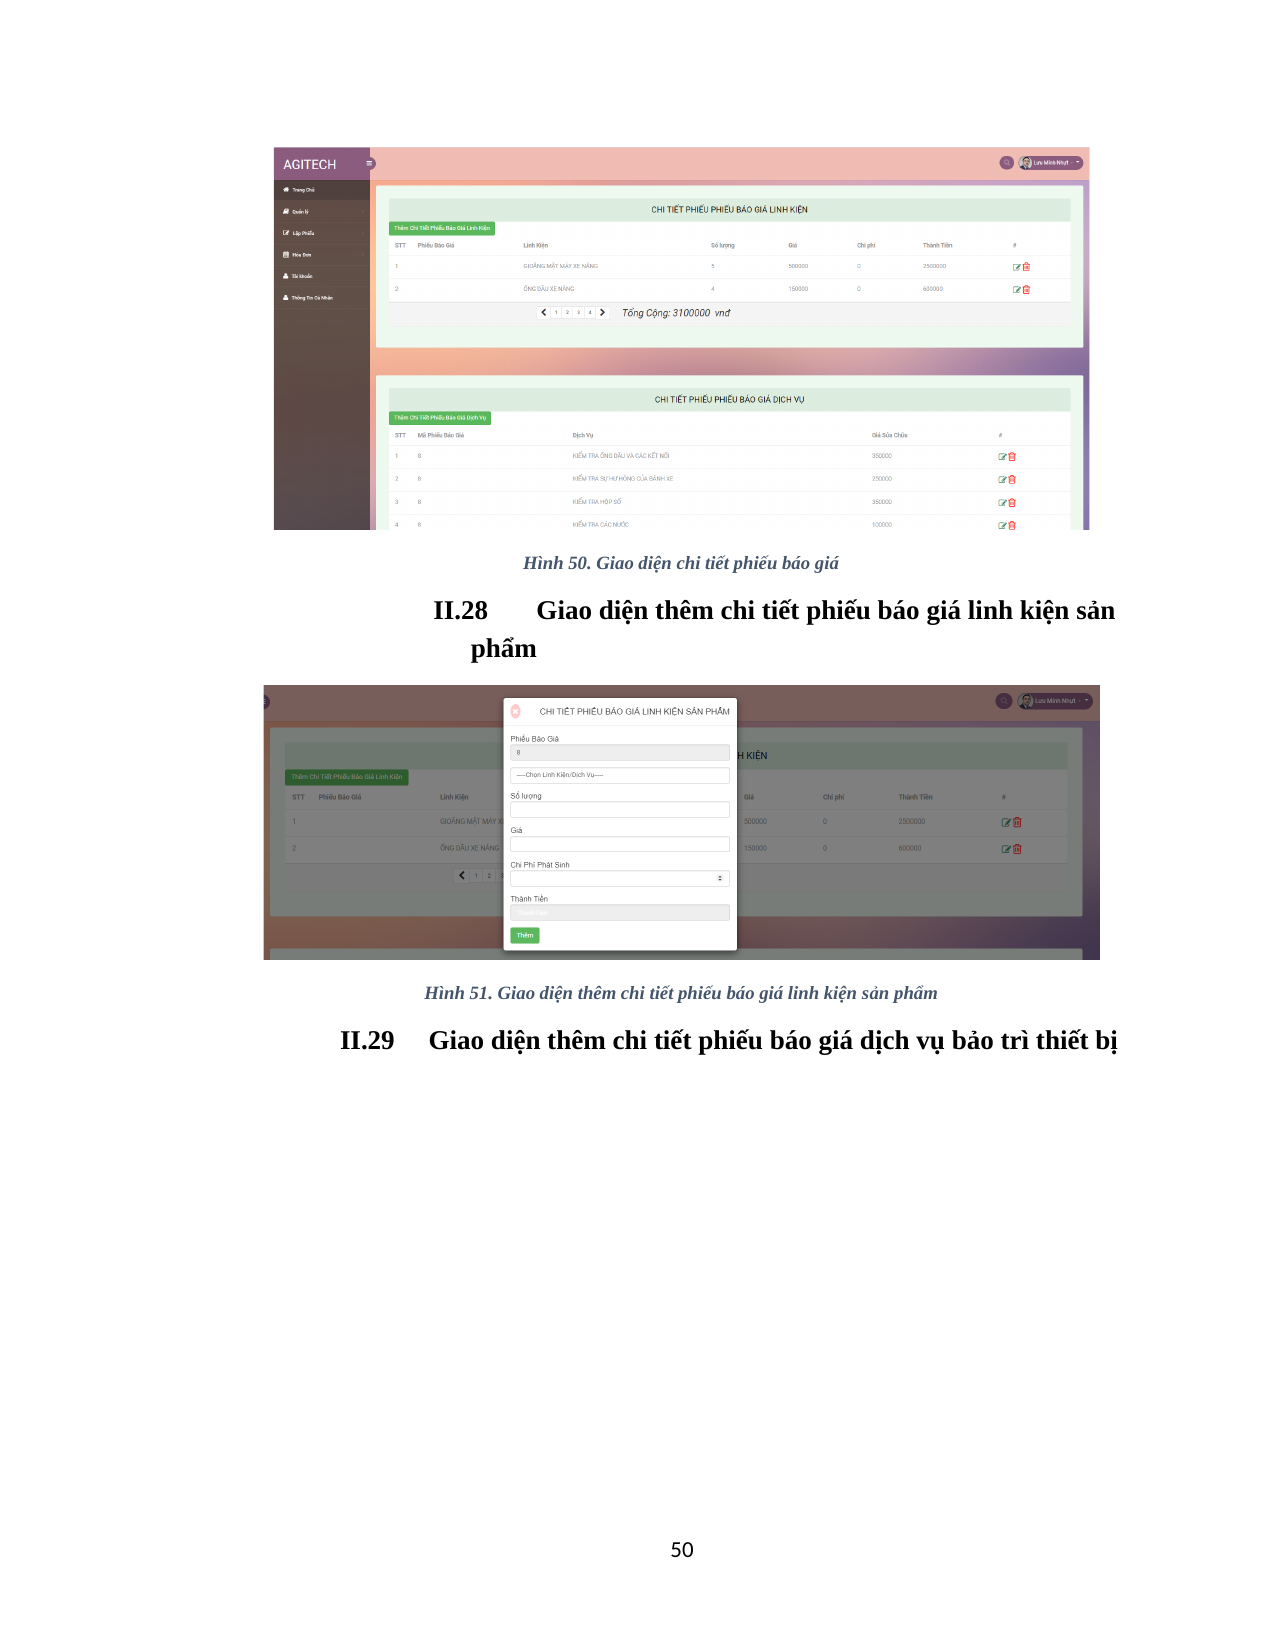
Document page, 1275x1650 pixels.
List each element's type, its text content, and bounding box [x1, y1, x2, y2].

text Hình 50. Giao diện chi tiết phiếu báo giá [236, 552, 1127, 574]
picture [263, 685, 1100, 960]
text Hình 51. Giao diện thêm chi tiết phiếu báo giá linh kiện sản phẩm [236, 982, 1127, 1003]
list Giao diện thêm chi tiết phiếu báo giá linh kiện sản phẩm [433, 594, 1127, 663]
list Giao diện thêm chi tiết phiếu báo giá dịch vụ bảo trì thiết bị [340, 1024, 1127, 1055]
picture [273, 147, 1090, 530]
